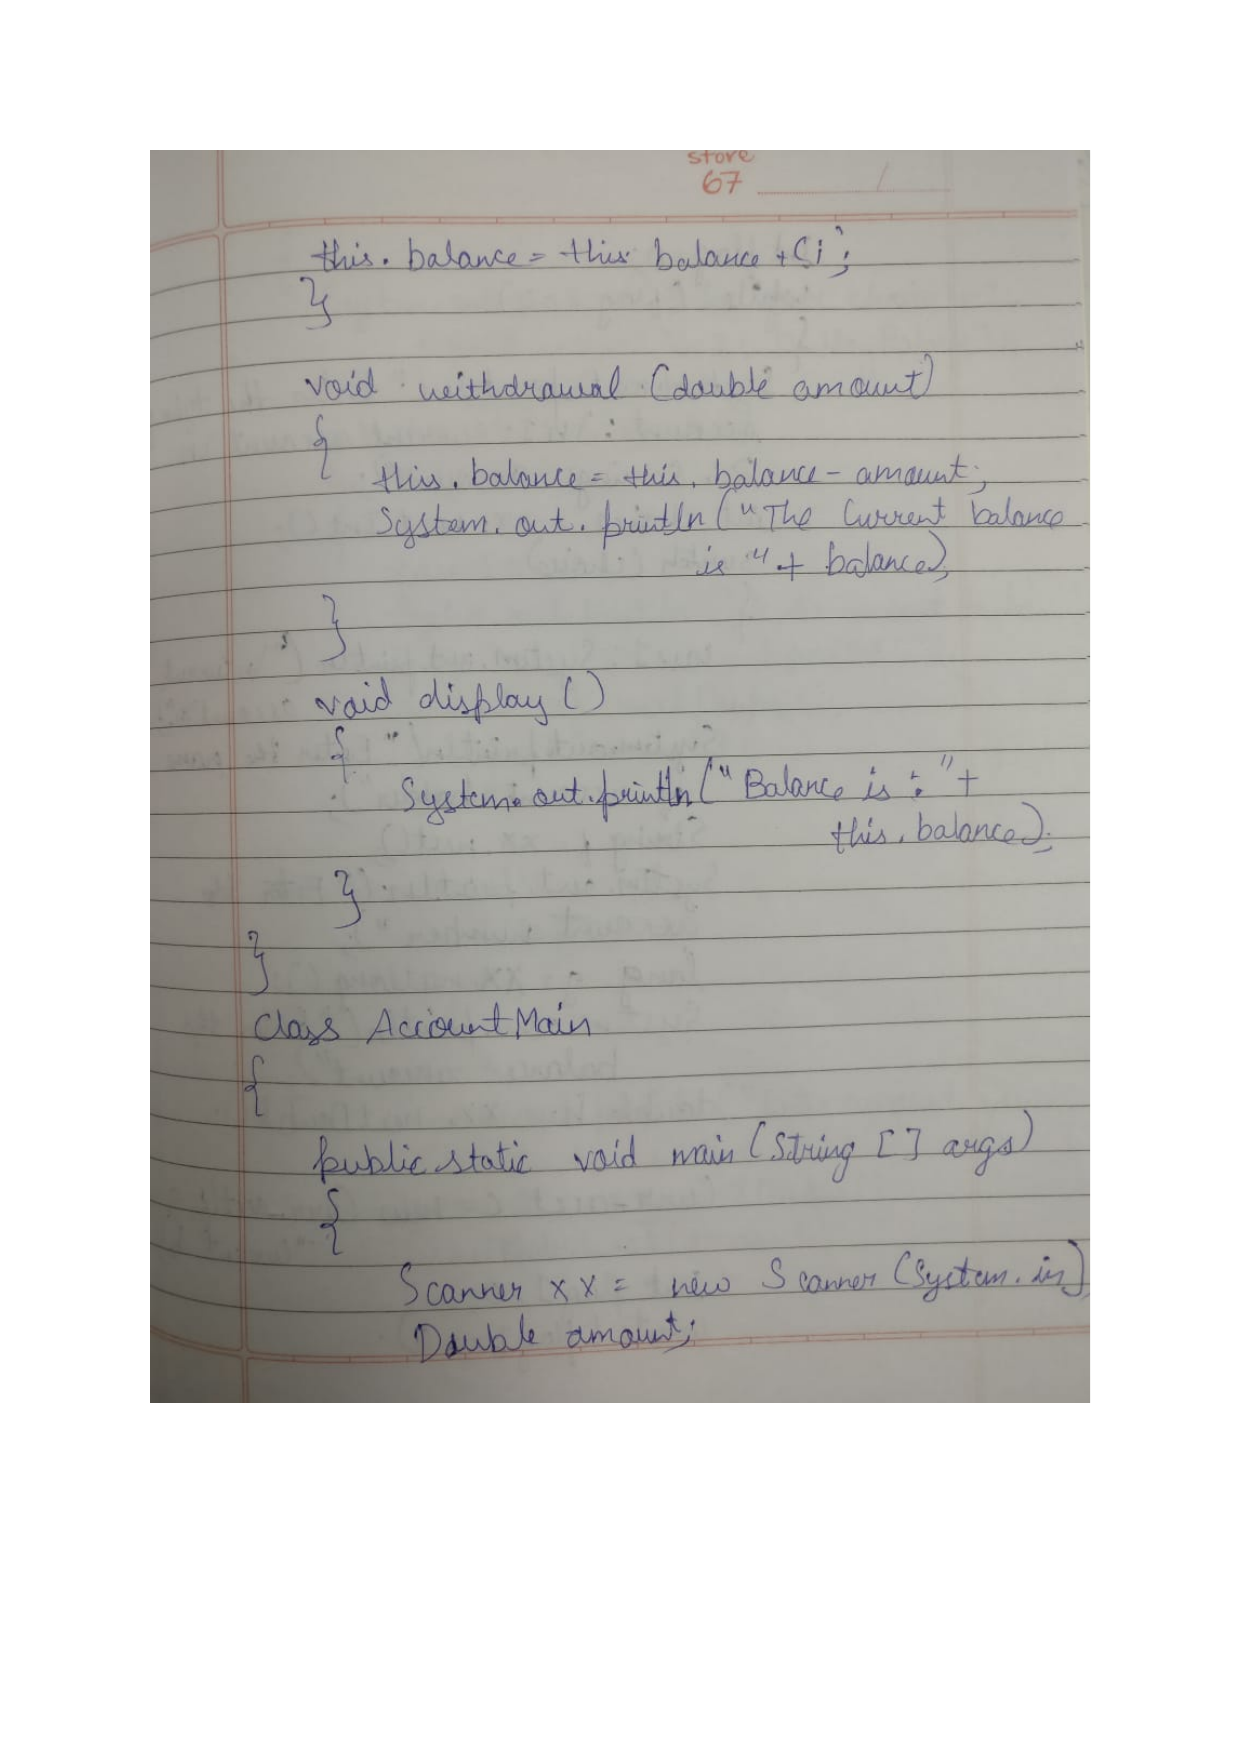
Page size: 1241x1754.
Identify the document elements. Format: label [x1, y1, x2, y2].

picture [150, 150, 1091, 1403]
